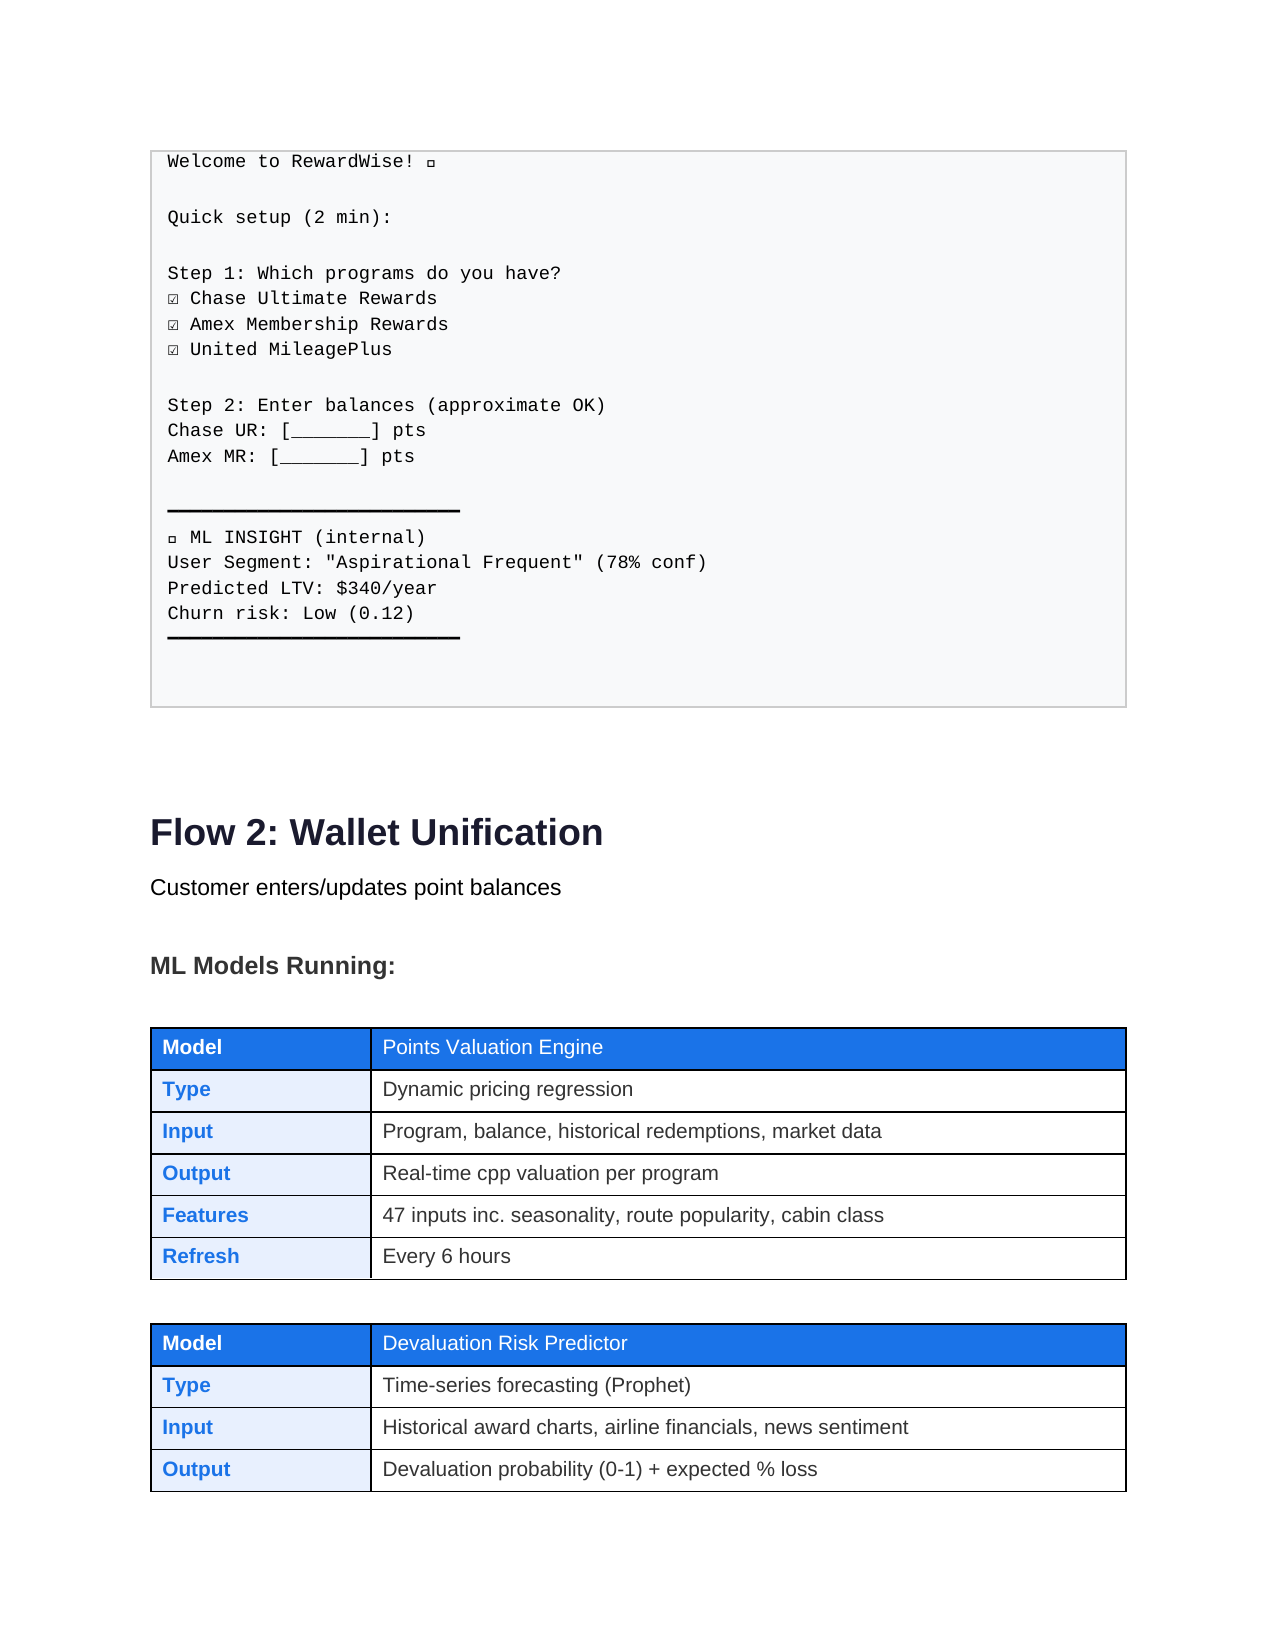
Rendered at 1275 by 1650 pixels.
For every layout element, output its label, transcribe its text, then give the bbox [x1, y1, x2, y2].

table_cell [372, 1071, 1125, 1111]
subtitle ML Models Running: [150, 951, 1125, 980]
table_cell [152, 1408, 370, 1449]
subtitle Flow 2: Wallet Unification [150, 810, 1125, 853]
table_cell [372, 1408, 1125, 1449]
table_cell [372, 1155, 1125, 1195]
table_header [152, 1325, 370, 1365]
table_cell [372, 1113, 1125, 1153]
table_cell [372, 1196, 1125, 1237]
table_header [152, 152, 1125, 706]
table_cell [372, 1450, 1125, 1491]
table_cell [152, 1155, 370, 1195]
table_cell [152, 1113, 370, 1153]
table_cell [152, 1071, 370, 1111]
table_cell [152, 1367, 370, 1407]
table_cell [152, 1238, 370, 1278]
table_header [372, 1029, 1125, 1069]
text Customer enters/updates point balances [150, 874, 1125, 900]
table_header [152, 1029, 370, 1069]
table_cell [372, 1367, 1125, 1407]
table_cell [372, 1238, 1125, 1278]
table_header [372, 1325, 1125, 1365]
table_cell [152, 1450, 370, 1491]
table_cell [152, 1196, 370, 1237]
